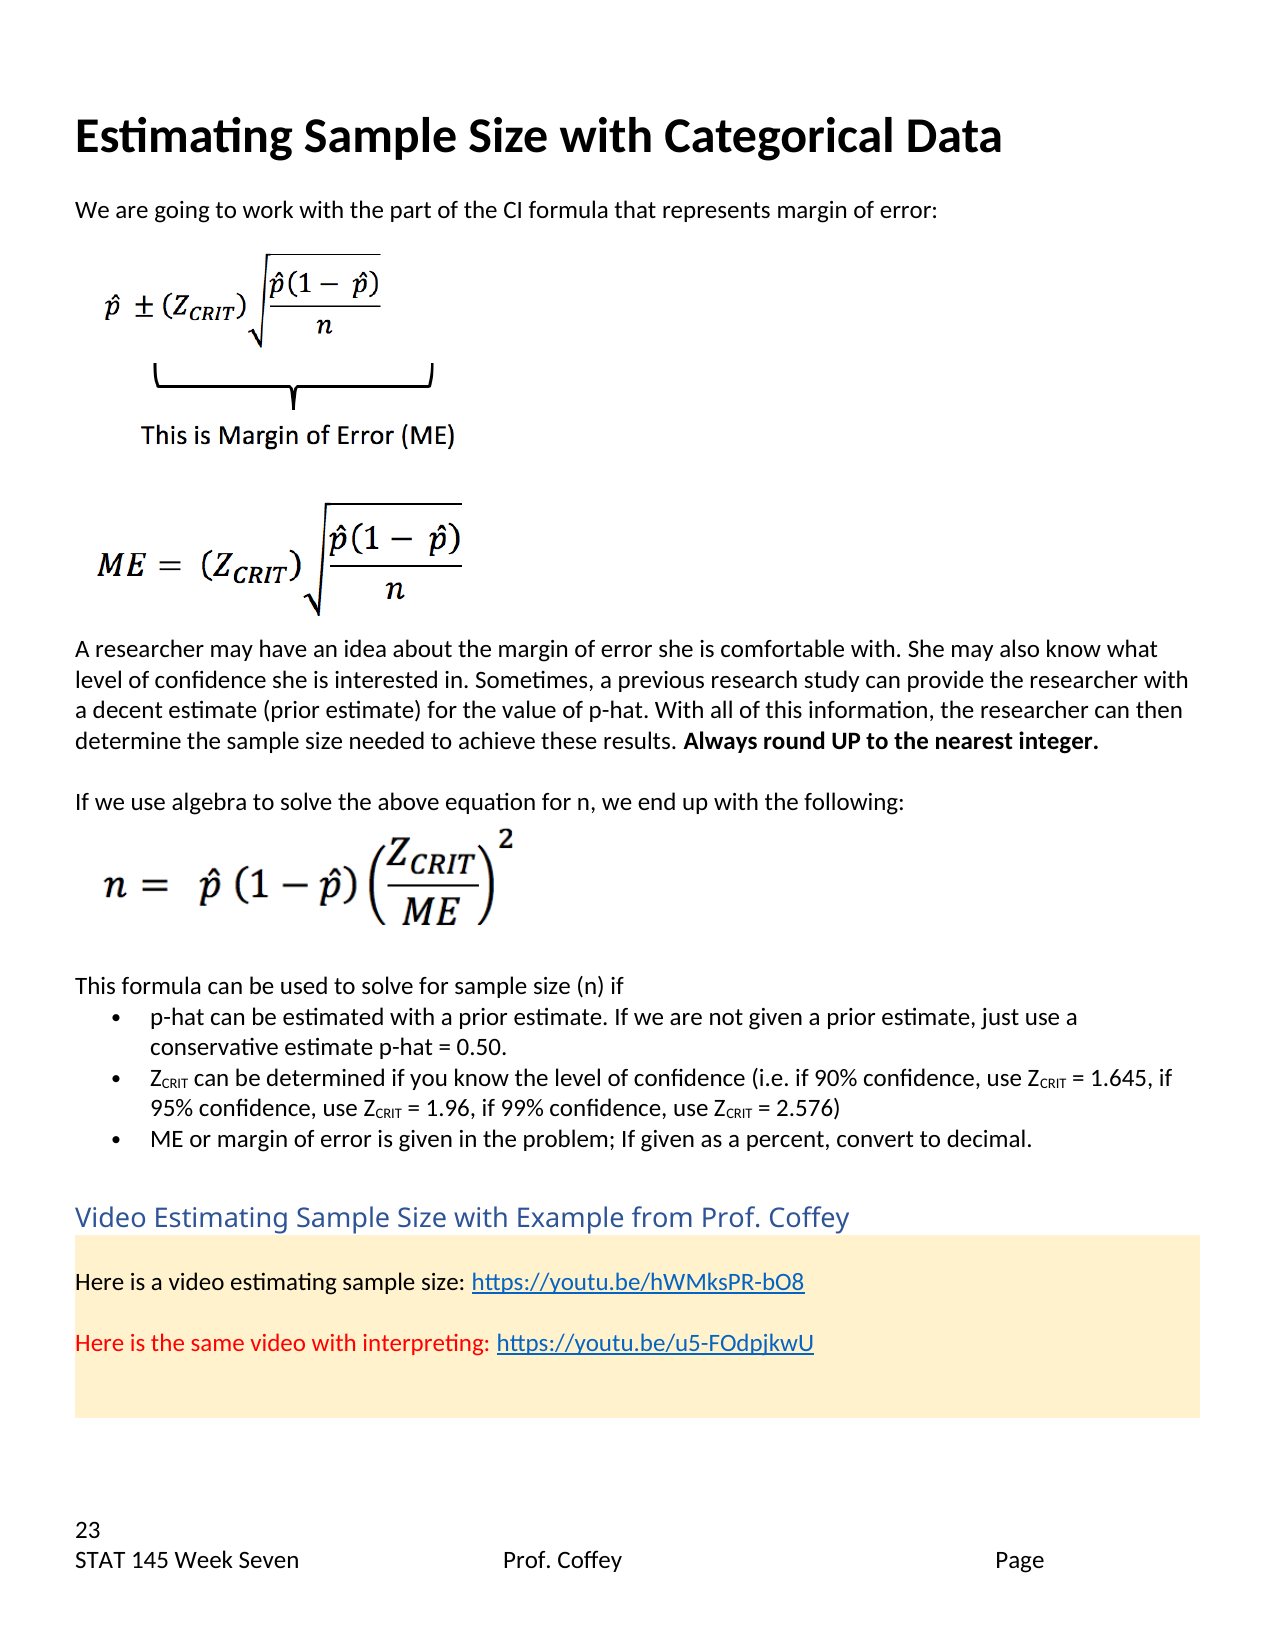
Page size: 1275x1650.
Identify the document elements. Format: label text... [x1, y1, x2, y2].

subtitle Video Estimating Sample Size with Example from Prof. Coffey [75, 1198, 1200, 1235]
text A researcher may have an idea about the margin of error she is comfortable with. She may also know what level of confidence she is interested in. Sometimes, a previous research study can provide the researcher with a decent estimate (prior estimate) for the value of p-hat. With all of this information, the researcher can then determine the sample size needed to achieve these results. Always round UP to the nearest integer. [75, 633, 1200, 756]
picture [75, 225, 476, 634]
text We are going to work with the part of the CI formula that represents margin of error: [75, 194, 1200, 225]
picture [75, 816, 530, 940]
list ME or margin of error is given in the problem; If given as a percent, convert to decimal. [112, 1123, 1200, 1153]
subtitle Estimating Sample Size with Categorical Data [75, 104, 1200, 165]
list p-hat can be estimated with a prior estimate. If we are not given a prior estimate, just use a conservative estimate p-hat = 0.50. [112, 1001, 1200, 1062]
text Here is a video estimating sample size: https://youtu.be/hWMksPR-bO8 [75, 1266, 1200, 1296]
text Here is the same video with interpreting: https://youtu.be/u5-FOdpjkwU [75, 1327, 1200, 1357]
text If we use algebra to solve the above equation for n, we end up with the following: [75, 786, 1200, 817]
list ZCRIT can be determined if you know the level of confidence (i.e. if 90% confidence, use ZCRIT = 1.645, if 95% confidence, use ZCRIT = 1.96, if 99% confidence, use ZCRIT = 2.576) [112, 1062, 1200, 1123]
text This formula can be used to solve for sample size (n) if [75, 970, 1200, 1001]
